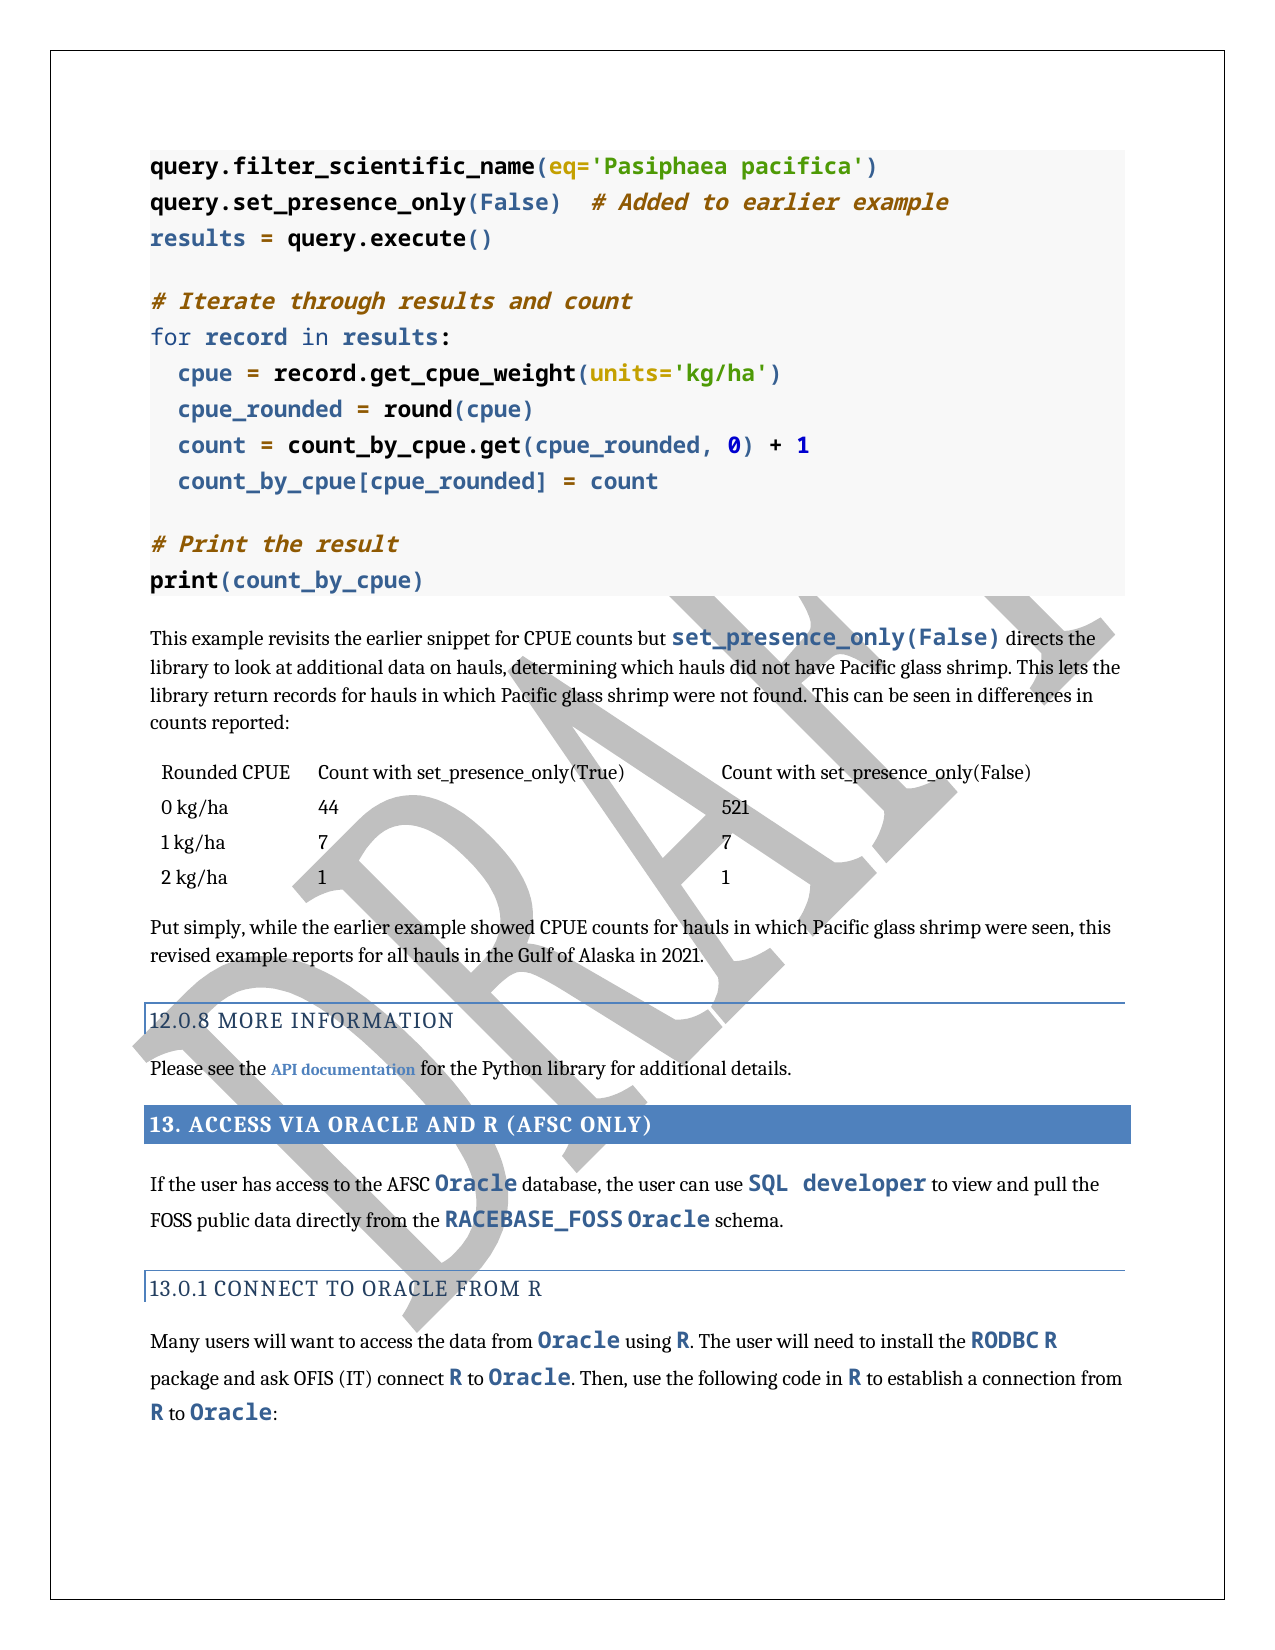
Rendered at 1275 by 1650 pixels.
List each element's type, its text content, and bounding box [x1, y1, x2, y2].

text This example revisits the earlier snippet for CPUE counts but set_presence_only(False) directs the library to look at additional data on hauls, determining which hauls did not have Pacific glass shrimp. This lets the library return records for hauls in which Pacific glass shrimp were not found. This can be seen in differences in counts reported: [150, 621, 1125, 735]
subtitle 13.0.1 Connect to Oracle from R [146, 1271, 1125, 1302]
text If the user has access to the AFSC Oracle database, the user can use SQL developer to view and pull the FOSS public data directly from the RACEBASE_FOSS Oracle schema. [150, 1167, 1125, 1234]
text Many users will want to access the data from Oracle using R. The user will need to install the RODBC R package and ask OFIS (IT) connect R to Oracle. Then, use the following code in R to establish a connection from R to Oracle: [150, 1324, 1125, 1428]
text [150, 150, 1125, 596]
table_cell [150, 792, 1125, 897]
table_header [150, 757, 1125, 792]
subtitle 12.0.8 More information [146, 1004, 1125, 1034]
text Put simply, while the earlier example showed CPUE counts for hauls in which Pacific glass shrimp were seen, this revised example reports for all hauls in the Gulf of Alaska in 2021. [150, 916, 1125, 967]
text Please see the API documentation for the Python library for additional details. [150, 1057, 1125, 1081]
subtitle 13. Access via Oracle and R (AFSC only) [150, 1111, 1125, 1138]
